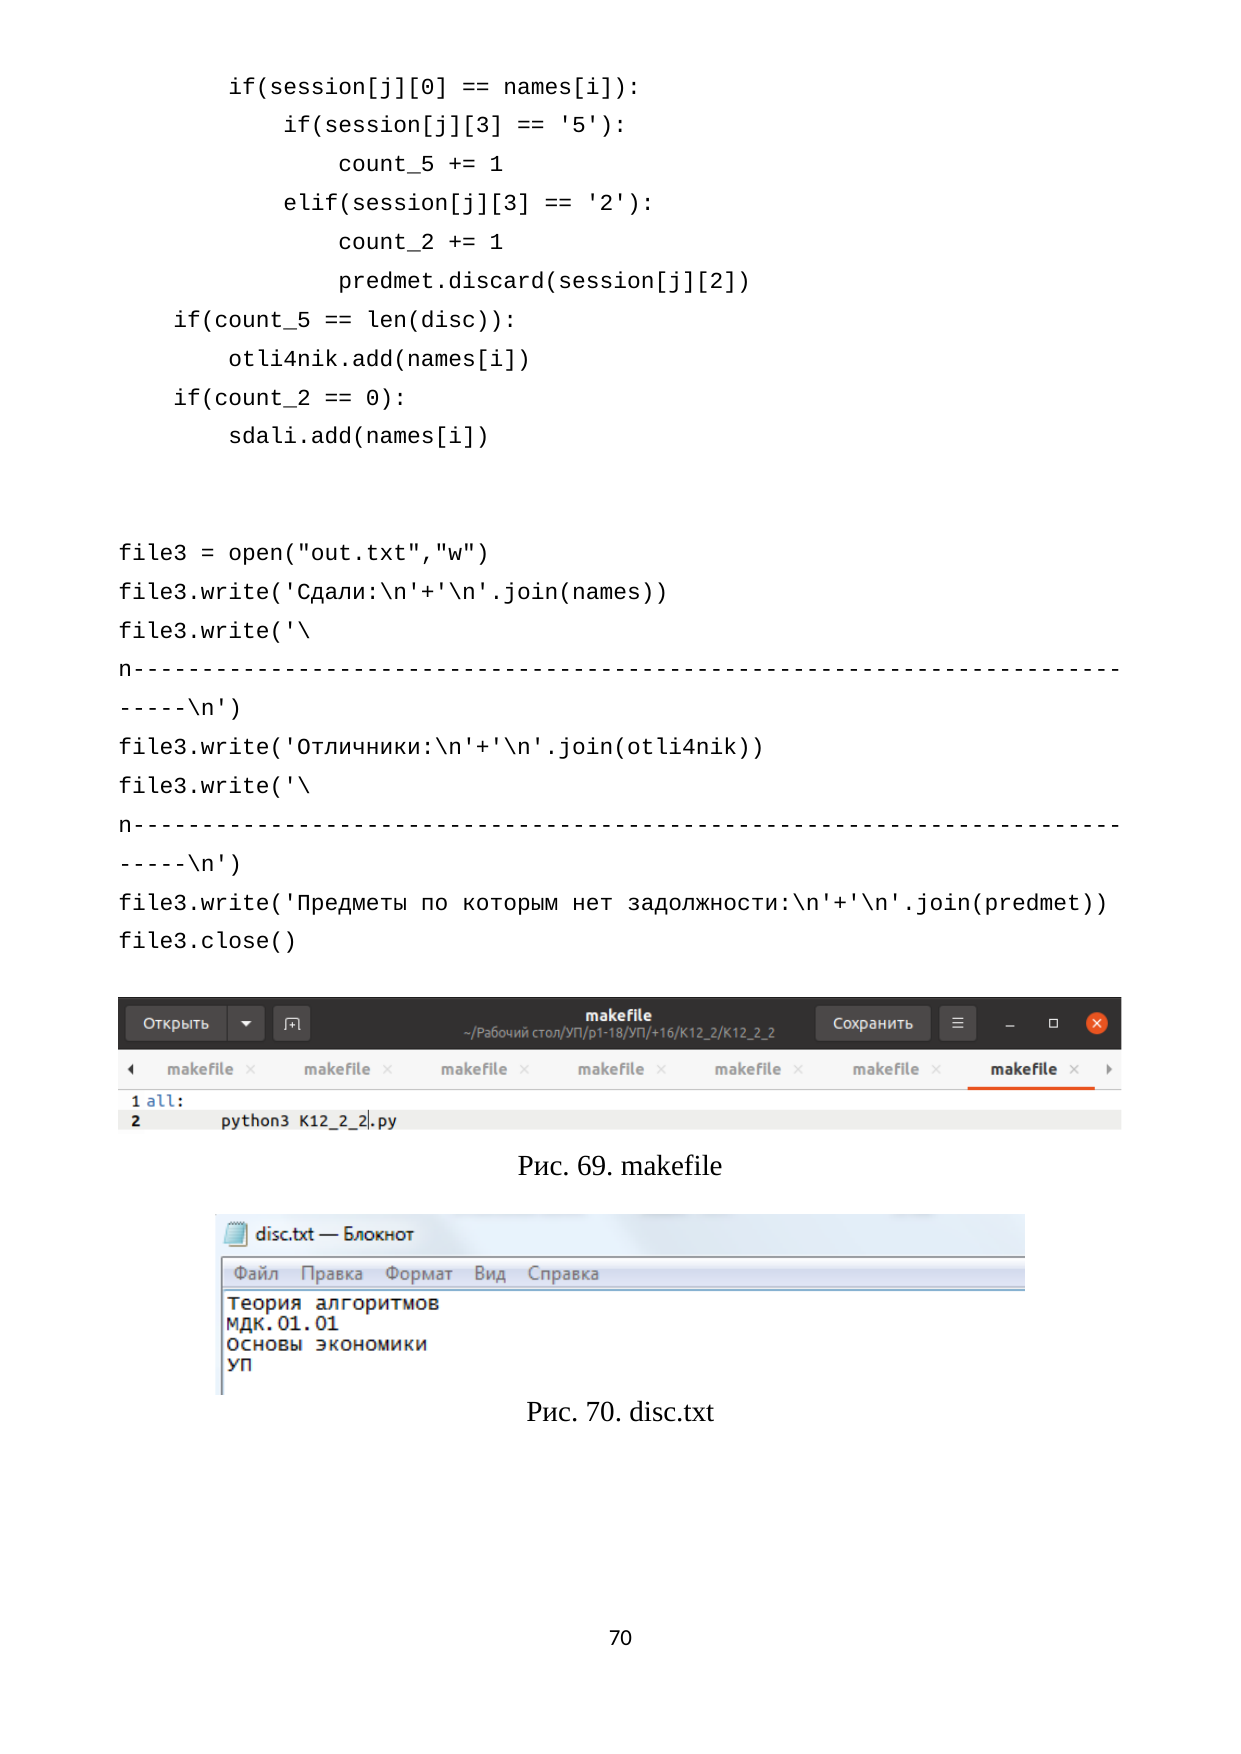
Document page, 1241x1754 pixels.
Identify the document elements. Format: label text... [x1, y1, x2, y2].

text file3.write('\n-----------------------------------------------------------------------------\n') [118, 774, 1122, 878]
text count_5 += 1 [118, 153, 1122, 179]
text if(count_5 == len(disc)): [118, 308, 1122, 334]
text if(session[j][3] == '5'): [118, 114, 1122, 140]
text if(count_2 == 0): [118, 386, 1122, 412]
text otli4nik.add(names[i]) [118, 347, 1122, 373]
picture [118, 997, 1122, 1134]
text file3.write('Отличники:\n'+'\n'.join(otli4nik)) [118, 736, 1122, 761]
text file3.write('Предметы по которым нет задолжности:\n'+'\n'.join(predmet)) [118, 891, 1122, 917]
text file3.close() [118, 930, 1122, 956]
text elif(session[j][3] == '2'): [118, 192, 1122, 217]
text Рис. 70. disc.txt [118, 1394, 1122, 1428]
text file3 = open("out.txt","w") [118, 541, 1122, 567]
text sdali.add(names[i]) [118, 425, 1122, 451]
text Рис. 69. makefile [118, 1148, 1122, 1181]
text predmet.discard(session[j][2]) [118, 269, 1122, 295]
text count_2 += 1 [118, 230, 1122, 256]
picture [215, 1214, 1025, 1395]
text file3.write('Сдали:\n'+'\n'.join(names)) [118, 580, 1122, 606]
text file3.write('\n-----------------------------------------------------------------------------\n') [118, 619, 1122, 723]
text if(session[j][0] == names[i]): [118, 75, 1122, 101]
